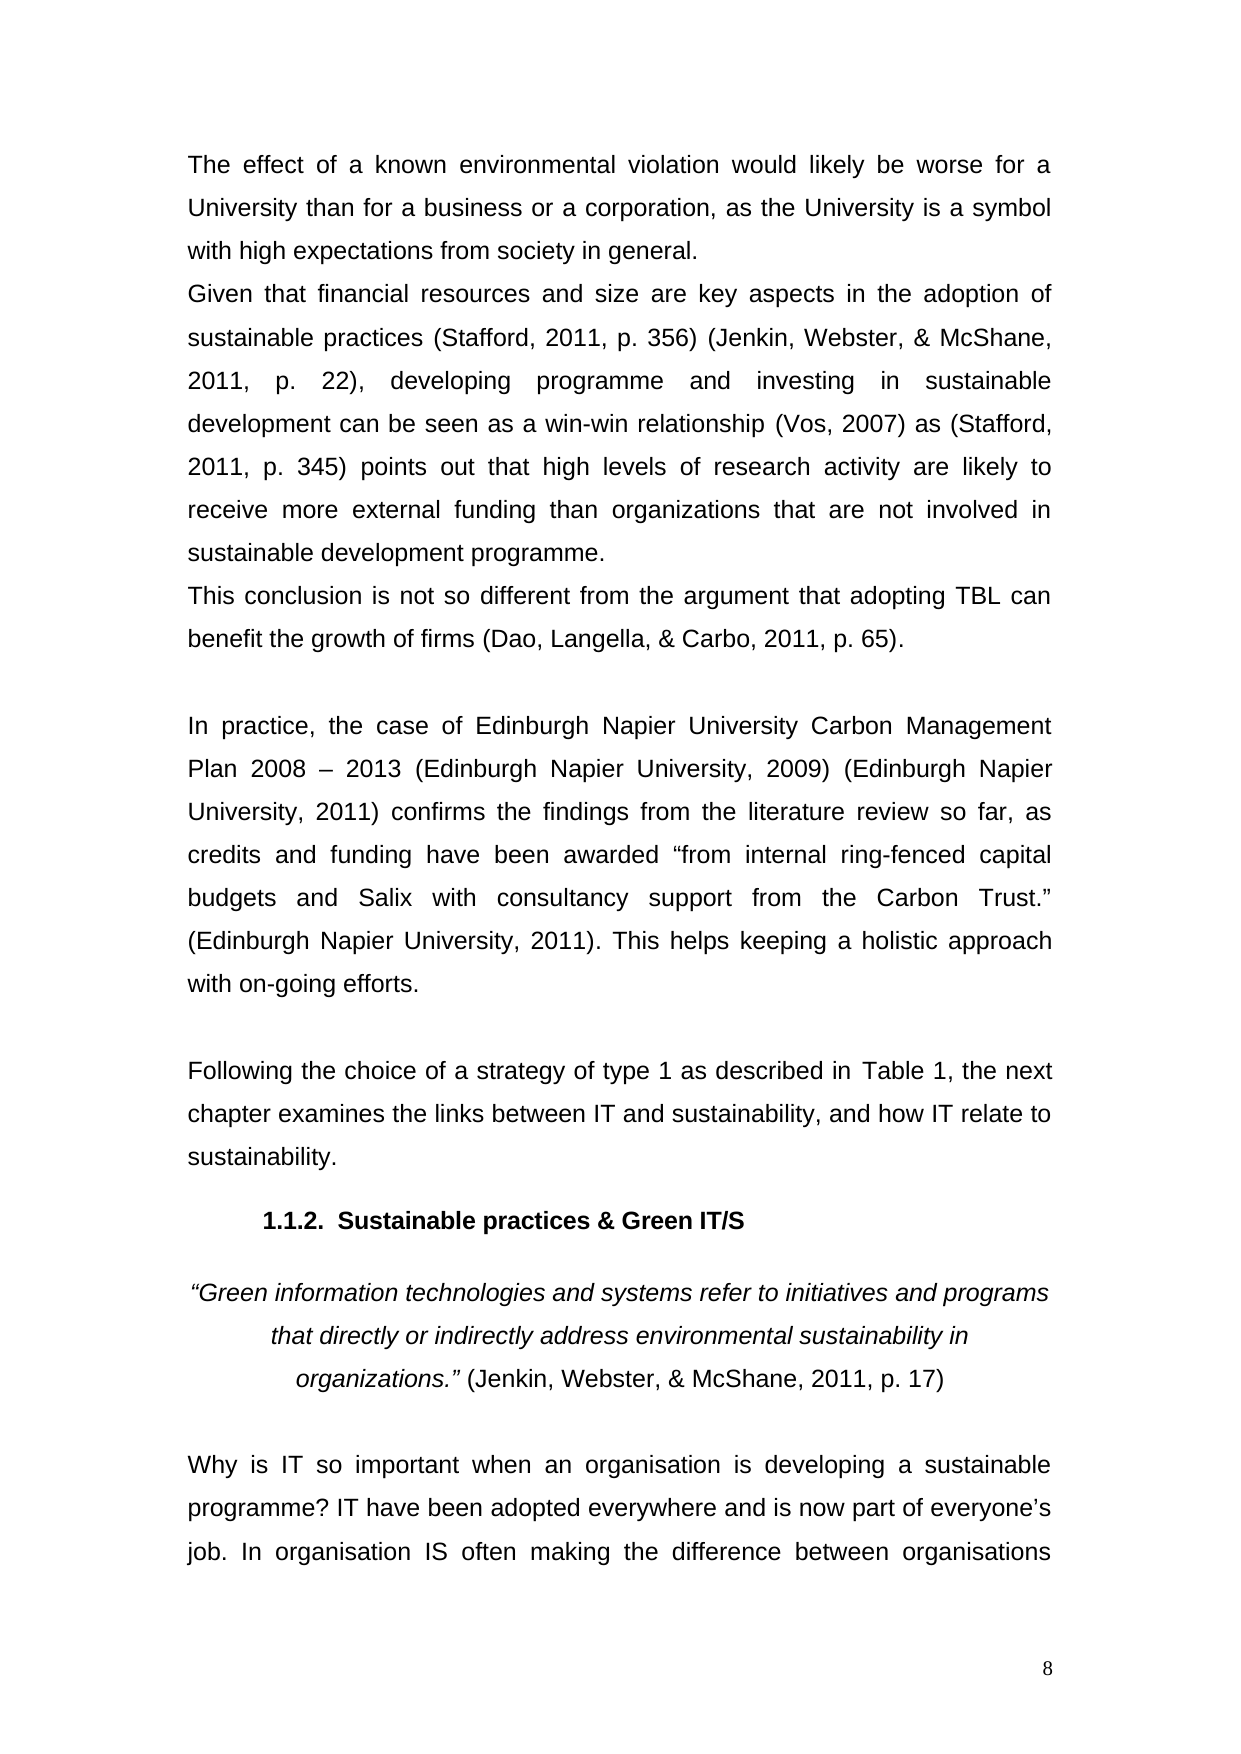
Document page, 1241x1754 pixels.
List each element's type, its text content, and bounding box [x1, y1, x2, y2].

text This conclusion is not so different from the argument that adopting TBL can benefit the growth of firms . [187, 581, 1053, 653]
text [187, 1450, 1053, 1565]
text Following the choice of a strategy of type 1 as described in Table 1, the next chapter examines the links between IT and sustainability, and how IT relate to sustainability. [187, 1056, 1053, 1171]
text Given that financial resources and size are key aspects in the adoption of sustainable practices , developing programme and investing in sustainable development can be seen as a win-win relationship as points out that high levels of research activity are likely to receive more external funding than organizations that are not involved in sustainable development programme. [187, 279, 1053, 567]
text The effect of a known environmental violation would likely be worse for a University than for a business or a corporation, as the University is a symbol with high expectations from society in general. [187, 150, 1053, 265]
text In practice, the case of Edinburgh Napier University Carbon Management Plan 2008 – 2013 confirms the findings from the literature review so far, as credits and funding have been awarded “from internal ring-fenced capital budgets and Salix with consultancy support from the Carbon Trust.” . This helps keeping a holistic approach with on-going efforts. [187, 711, 1053, 998]
subtitle Sustainable practices & Green IT/S [262, 1206, 1053, 1234]
text “Green information technologies and systems refer to initiatives and programs that directly or indirectly address environmental sustainability in organizations.” [187, 1278, 1053, 1393]
